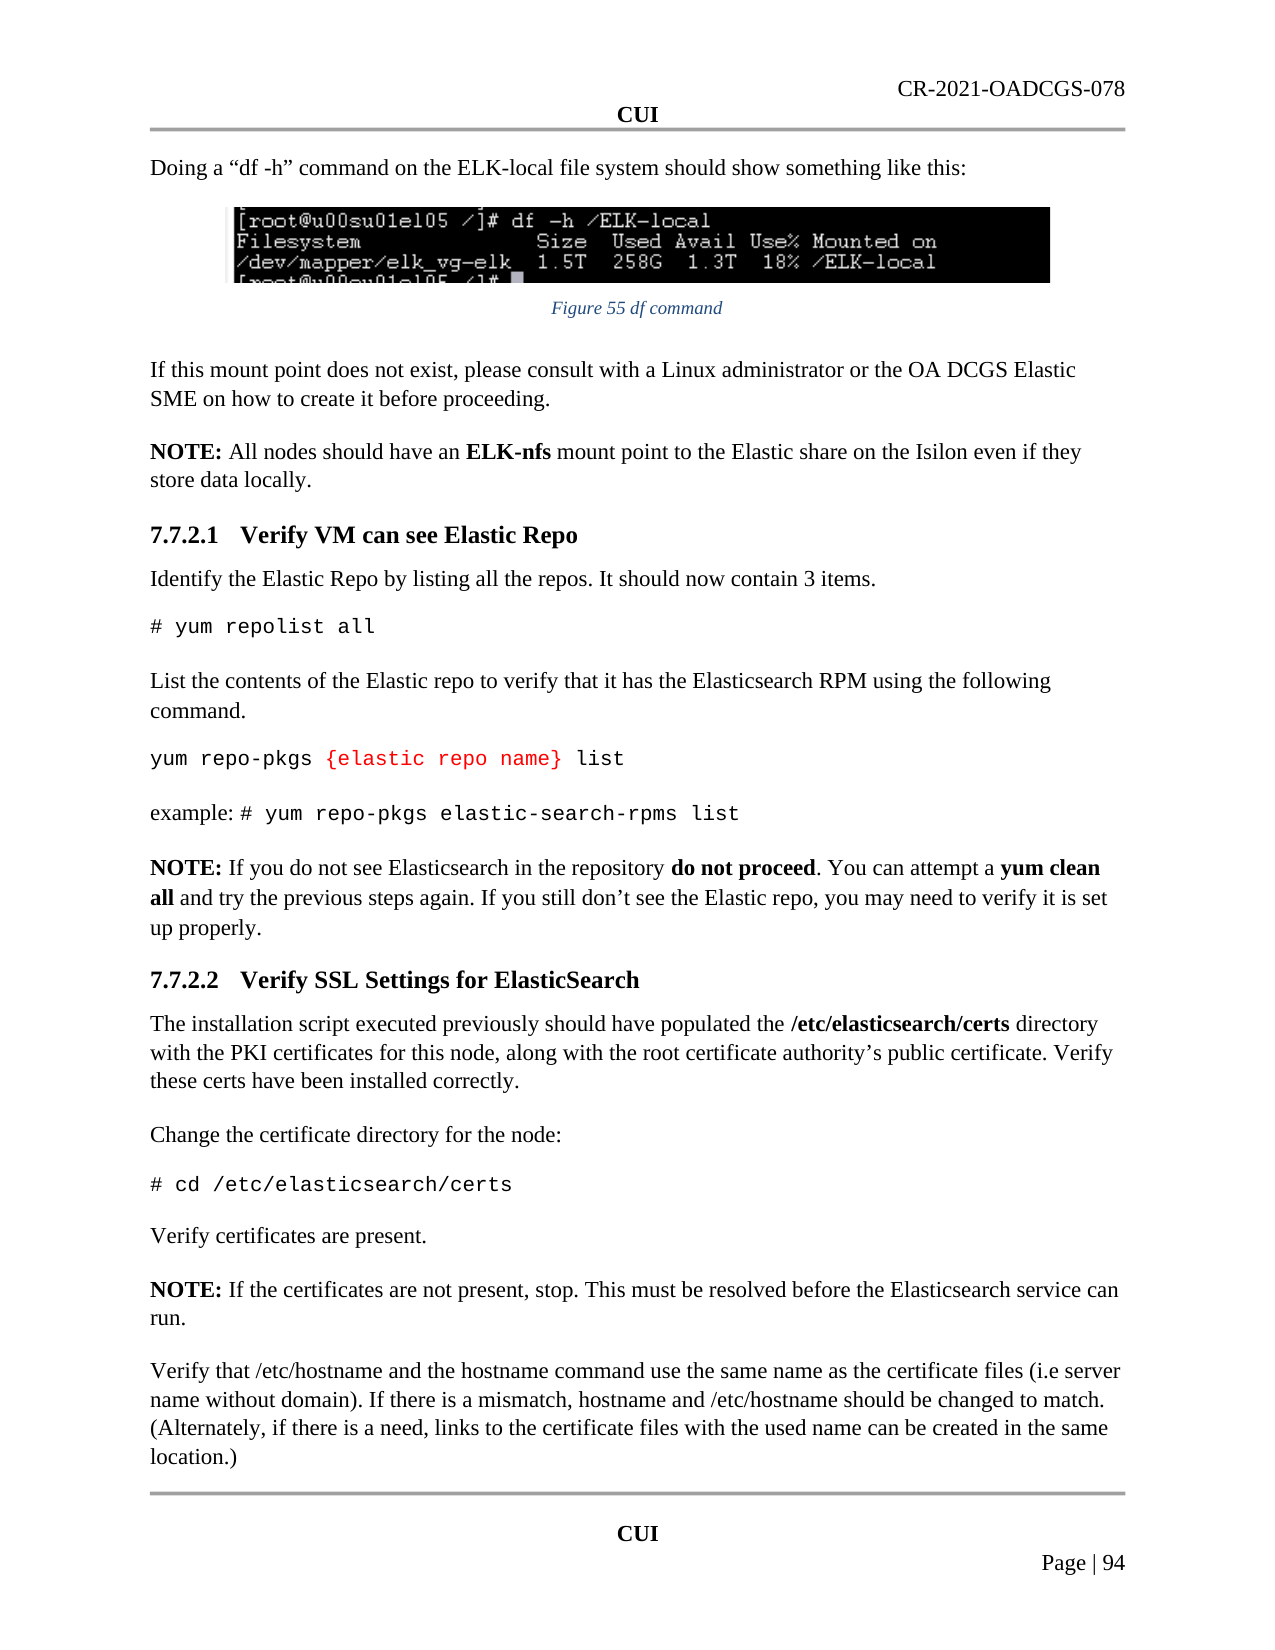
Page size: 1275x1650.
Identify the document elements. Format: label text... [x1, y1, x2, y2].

text The installation script executed previously should have populated the /etc/elasticsearch/certs directory with the PKI certificates for this node, along with the root certificate authority’s public certificate. Verify these certs have been installed correctly. [150, 1011, 1125, 1094]
text NOTE: If you do not see Elasticsearch in the repository do not proceed. You can attempt a yum clean all and try the previous steps again. If you still don’t see the Elastic repo, you may need to verify it is set up properly. [150, 853, 1125, 940]
text Verify that /etc/hostname and the hostname command use the same name as the certificate files (i.e server name without domain). If there is a mismatch, hostname and /etc/hostname should be changed to match. (Alternately, if there is a need, links to the certificate files with the used name can be created in the same location.) [150, 1358, 1125, 1469]
text Doing a “df -h” command on the ELK-local file system should show something like this: [150, 154, 1125, 180]
text List the contents of the Elastic repo to verify that it has the Elasticsearch RPM using the following command. [150, 667, 1125, 723]
text example: # yum repo-pkgs elastic-search-rpms list [150, 799, 1125, 826]
text NOTE: All nodes should have an ELK-nfs mount point to the Elastic share on the Isilon even if they store data locally. [150, 438, 1125, 493]
text Change the certificate directory for the node: [150, 1121, 1125, 1147]
text NOTE: If the certificates are not present, stop. This must be resolved before the Elasticsearch service can run. [150, 1276, 1125, 1331]
text yum repo-pkgs {elastic repo name} list [150, 748, 1125, 772]
text # cd /etc/elasticsearch/certs [150, 1174, 1125, 1198]
picture [225, 207, 1050, 283]
subtitle Verify SSL Settings for ElasticSearch [150, 965, 1125, 994]
subtitle Verify VM can see Elastic Repo [150, 520, 1125, 549]
text If this mount point does not exist, please consult with a Linux administrator or the OA DCGS Elastic SME on how to create it before proceeding. [150, 356, 1125, 411]
text # yum repolist all [150, 616, 1125, 640]
text Figure 55 df command [150, 297, 1125, 319]
text Identify the Elastic Repo by listing all the repos. It should now contain 3 items. [150, 565, 1125, 592]
text Verify certificates are present. [150, 1222, 1125, 1249]
